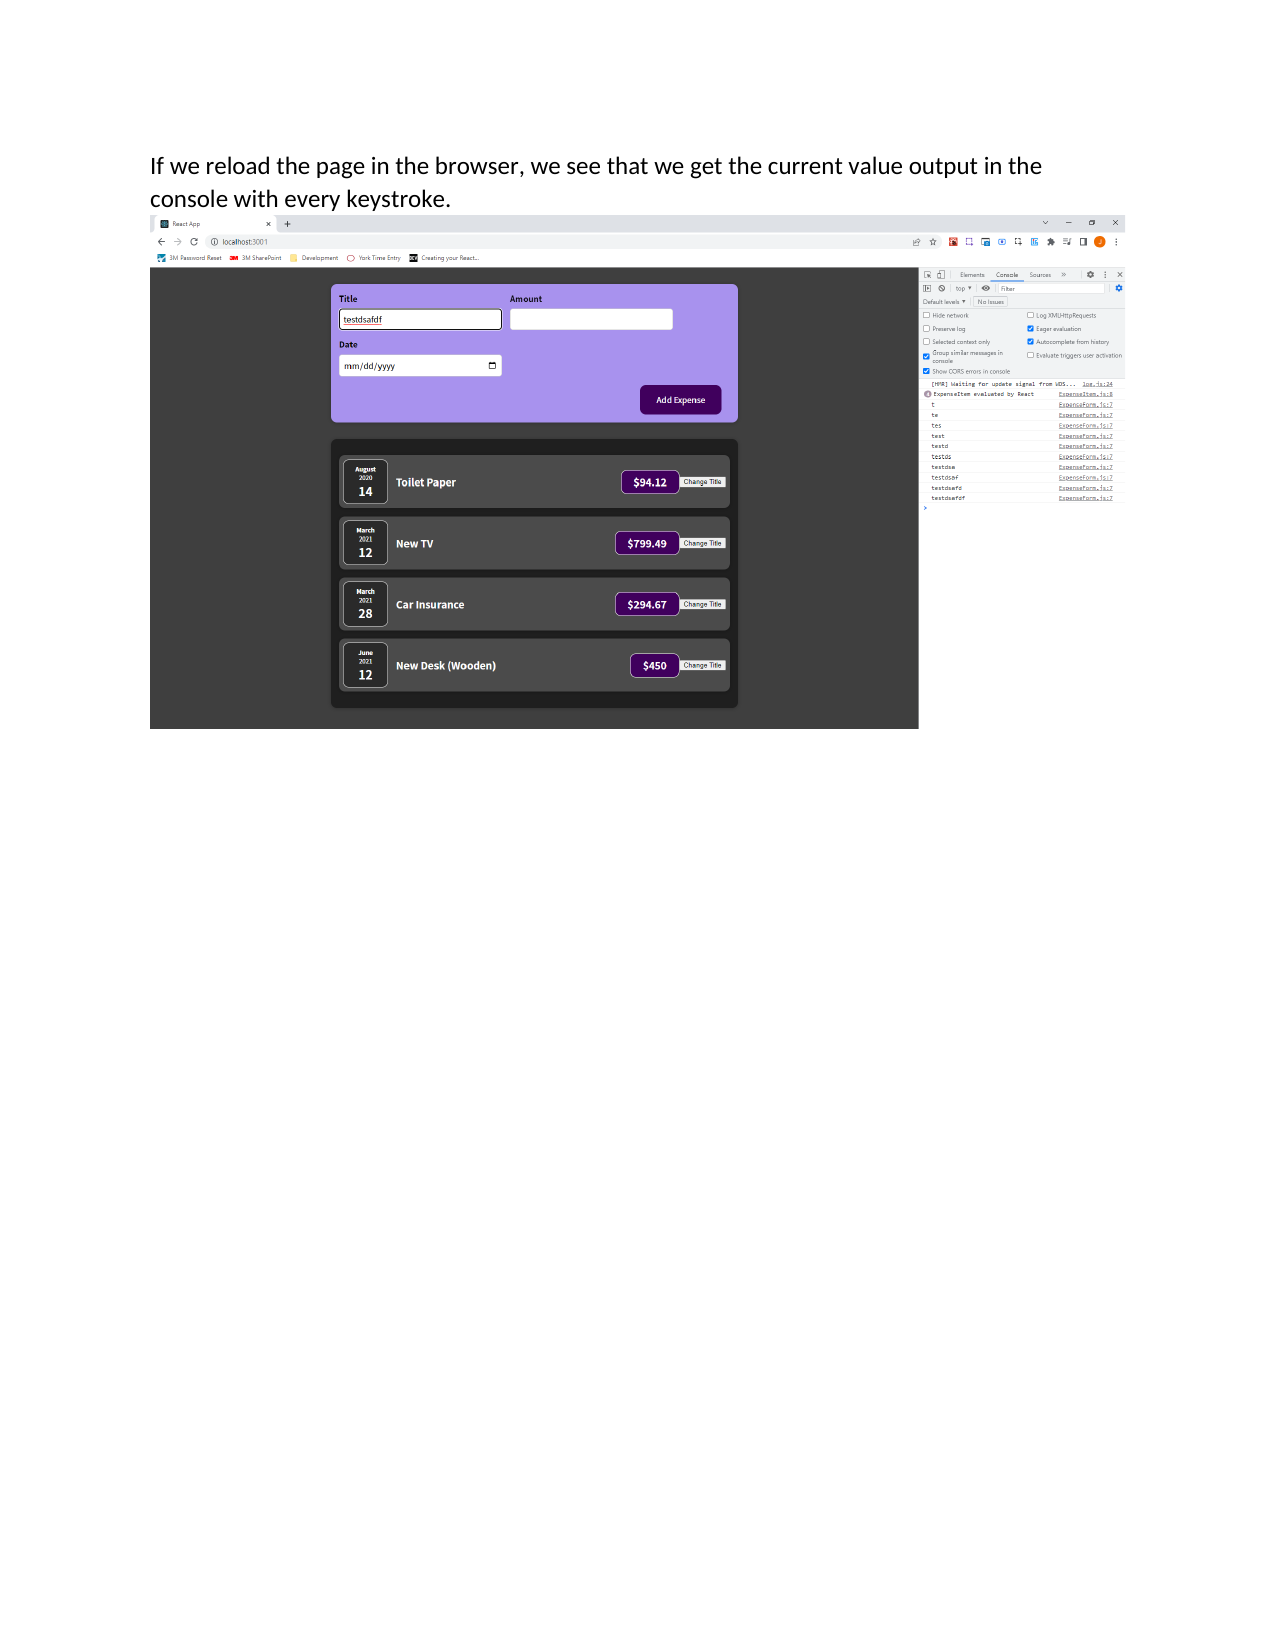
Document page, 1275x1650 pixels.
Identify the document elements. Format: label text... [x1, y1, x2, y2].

picture [150, 215, 1125, 729]
text If we reload the page in the browser, we see that we get the current value output in the console with every keystroke. [150, 150, 1125, 213]
